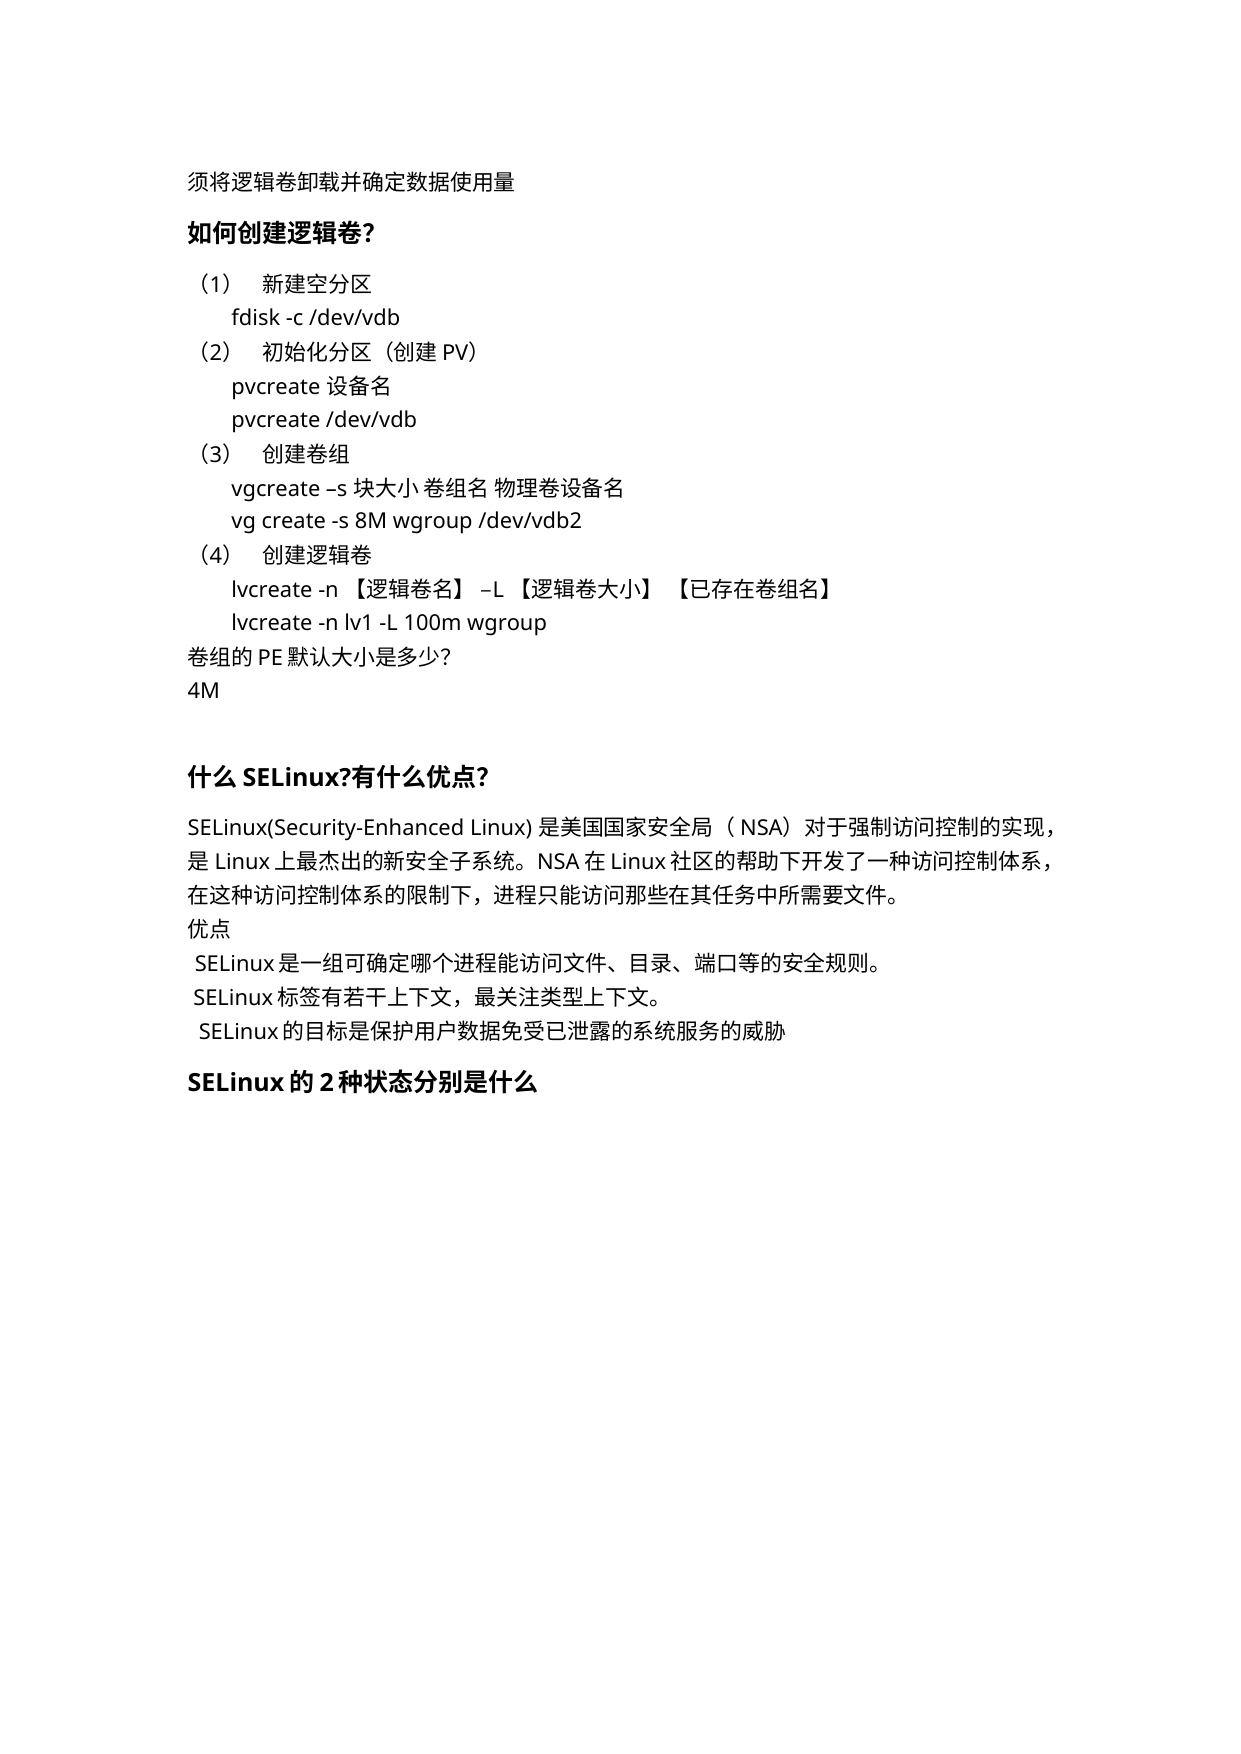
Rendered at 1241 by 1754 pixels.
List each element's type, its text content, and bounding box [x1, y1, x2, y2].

text fdisk -c /dev/vdb [187, 300, 1053, 334]
text 如何创建逻辑卷？ [187, 198, 1053, 266]
text 4M [187, 673, 1053, 707]
list ﻿新建空分区 [187, 266, 1053, 300]
text vg create -s 8M wgroup /dev/vdb2 [187, 503, 1053, 537]
text ﻿ pvcreate 设备名 [187, 368, 1053, 402]
text SELinux的2种状态分别是什么 [187, 1047, 1053, 1115]
text lvcreate -n lv1 -L 100m wgroup [187, 605, 1053, 639]
list 初始化分区（创建PV） [187, 334, 1053, 368]
text SELinux标签有若干上下文，最关注类型上下文。 [187, 979, 1053, 1013]
text ﻿ SELinux是一组可确定哪个进程能访问文件、目录、端口等的安全规则。 [187, 945, 1053, 979]
text ﻿ lvcreate -n 【逻辑卷名】 –L 【逻辑卷大小】 【已存在卷组名】 [187, 571, 1053, 605]
text 什么SELinux?有什么优点？ [187, 741, 1053, 809]
text pvcreate /dev/vdb [187, 402, 1053, 436]
text SELinux(Security-Enhanced Linux) 是美国国家安全局（ NSA）对于强制访问控制的实现，是 Linux上最杰出的新安全子系统。NSA在Linux社区的帮助下开发了一种访问控制体系，在这种访问控制体系的限制下，进程只能访问那些在其任务中所需要文件。 [187, 809, 1053, 911]
text SELinux的目标是保护用户数据免受已泄露的系统服务的威胁 [187, 1013, 1053, 1047]
list 创建卷组 [187, 436, 1053, 469]
text 卷组的PE默认大小是多少？ [187, 639, 1053, 673]
text ﻿须将逻辑卷卸载并确定数据使用量 [187, 164, 1053, 198]
text ﻿ vgcreate –s 块大小 卷组名 物理卷设备名 [187, 469, 1053, 503]
text 优点 [187, 911, 1053, 945]
list 创建逻辑卷 [187, 537, 1053, 571]
